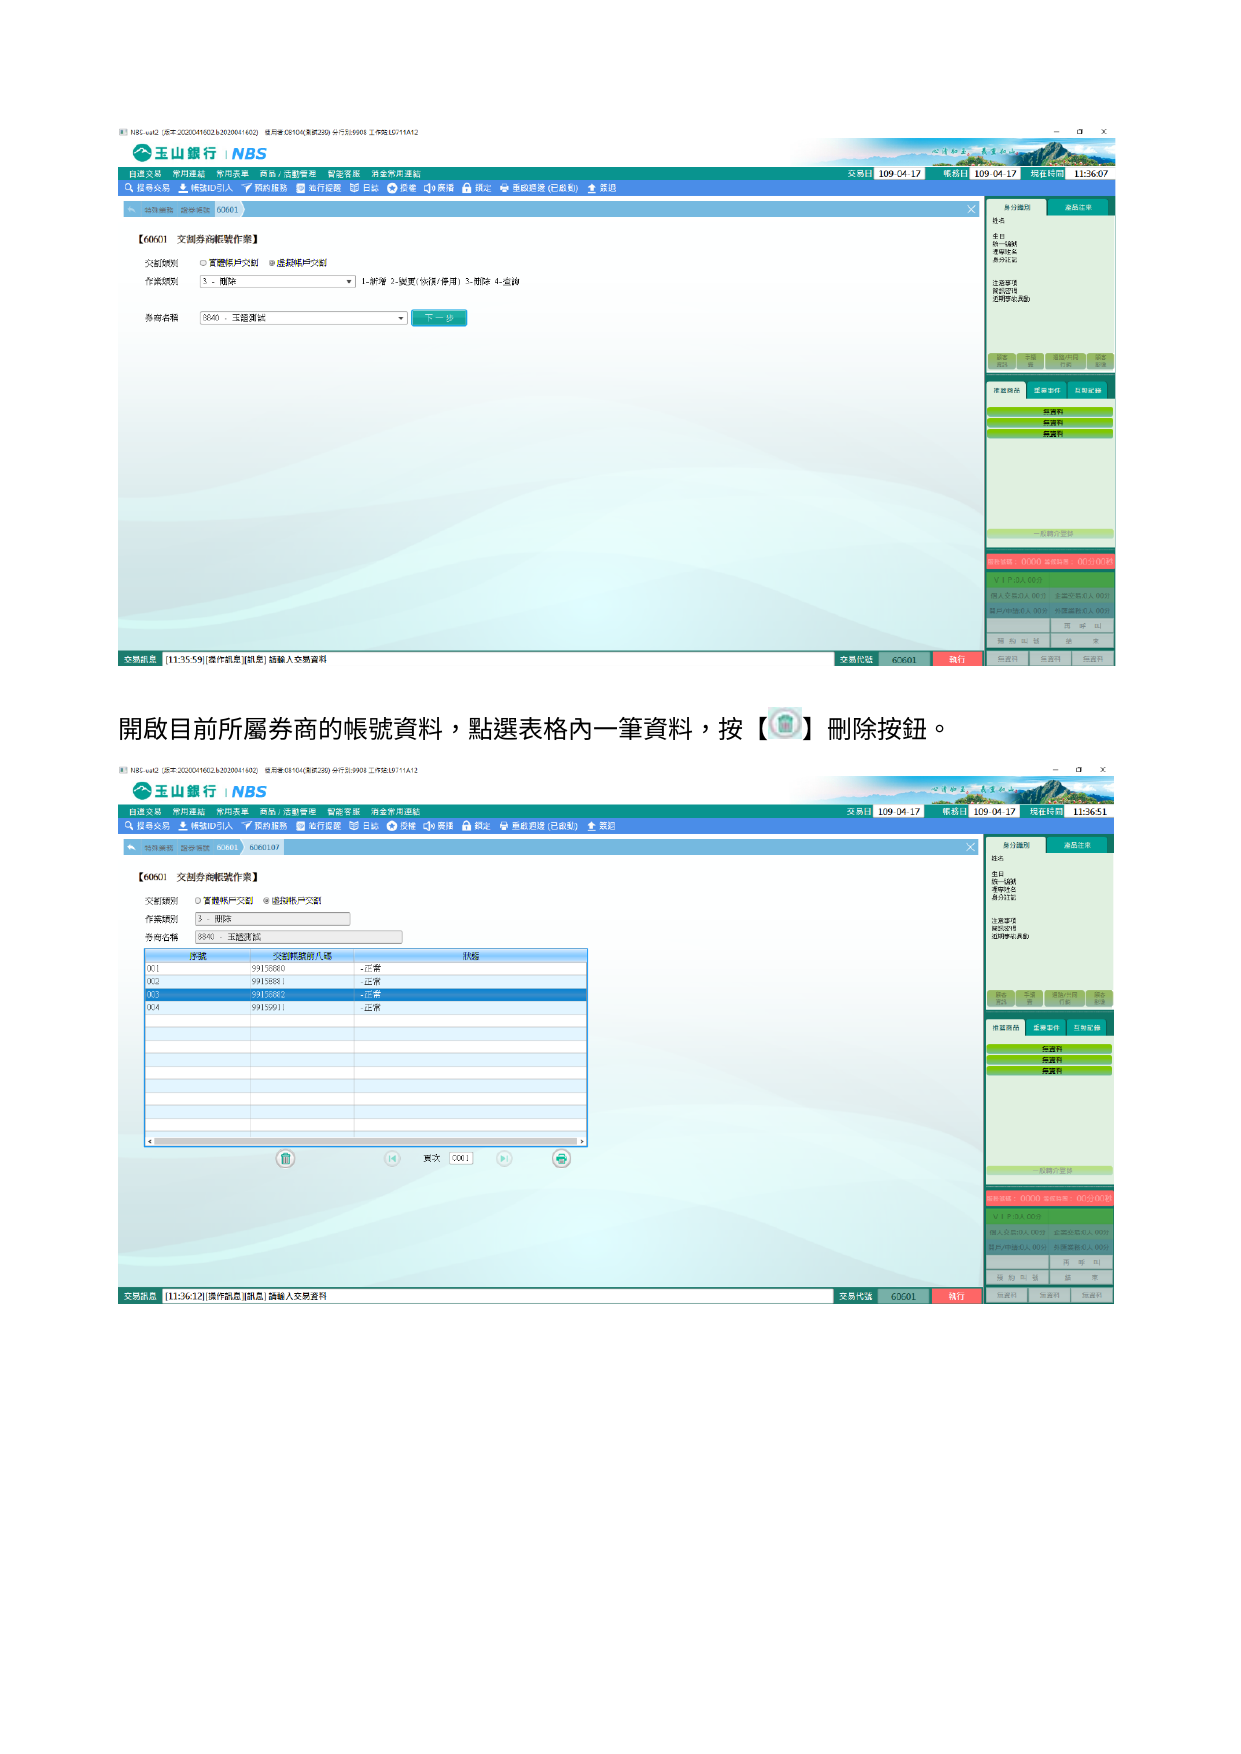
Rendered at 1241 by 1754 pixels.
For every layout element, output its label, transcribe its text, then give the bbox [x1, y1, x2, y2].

picture [768, 707, 802, 739]
text 開啟目前所屬券商的帳號資料，點選表格內一筆資料，按【】刪除按鈕。 [118, 689, 1122, 764]
picture [118, 127, 1116, 666]
picture [118, 764, 1114, 1304]
